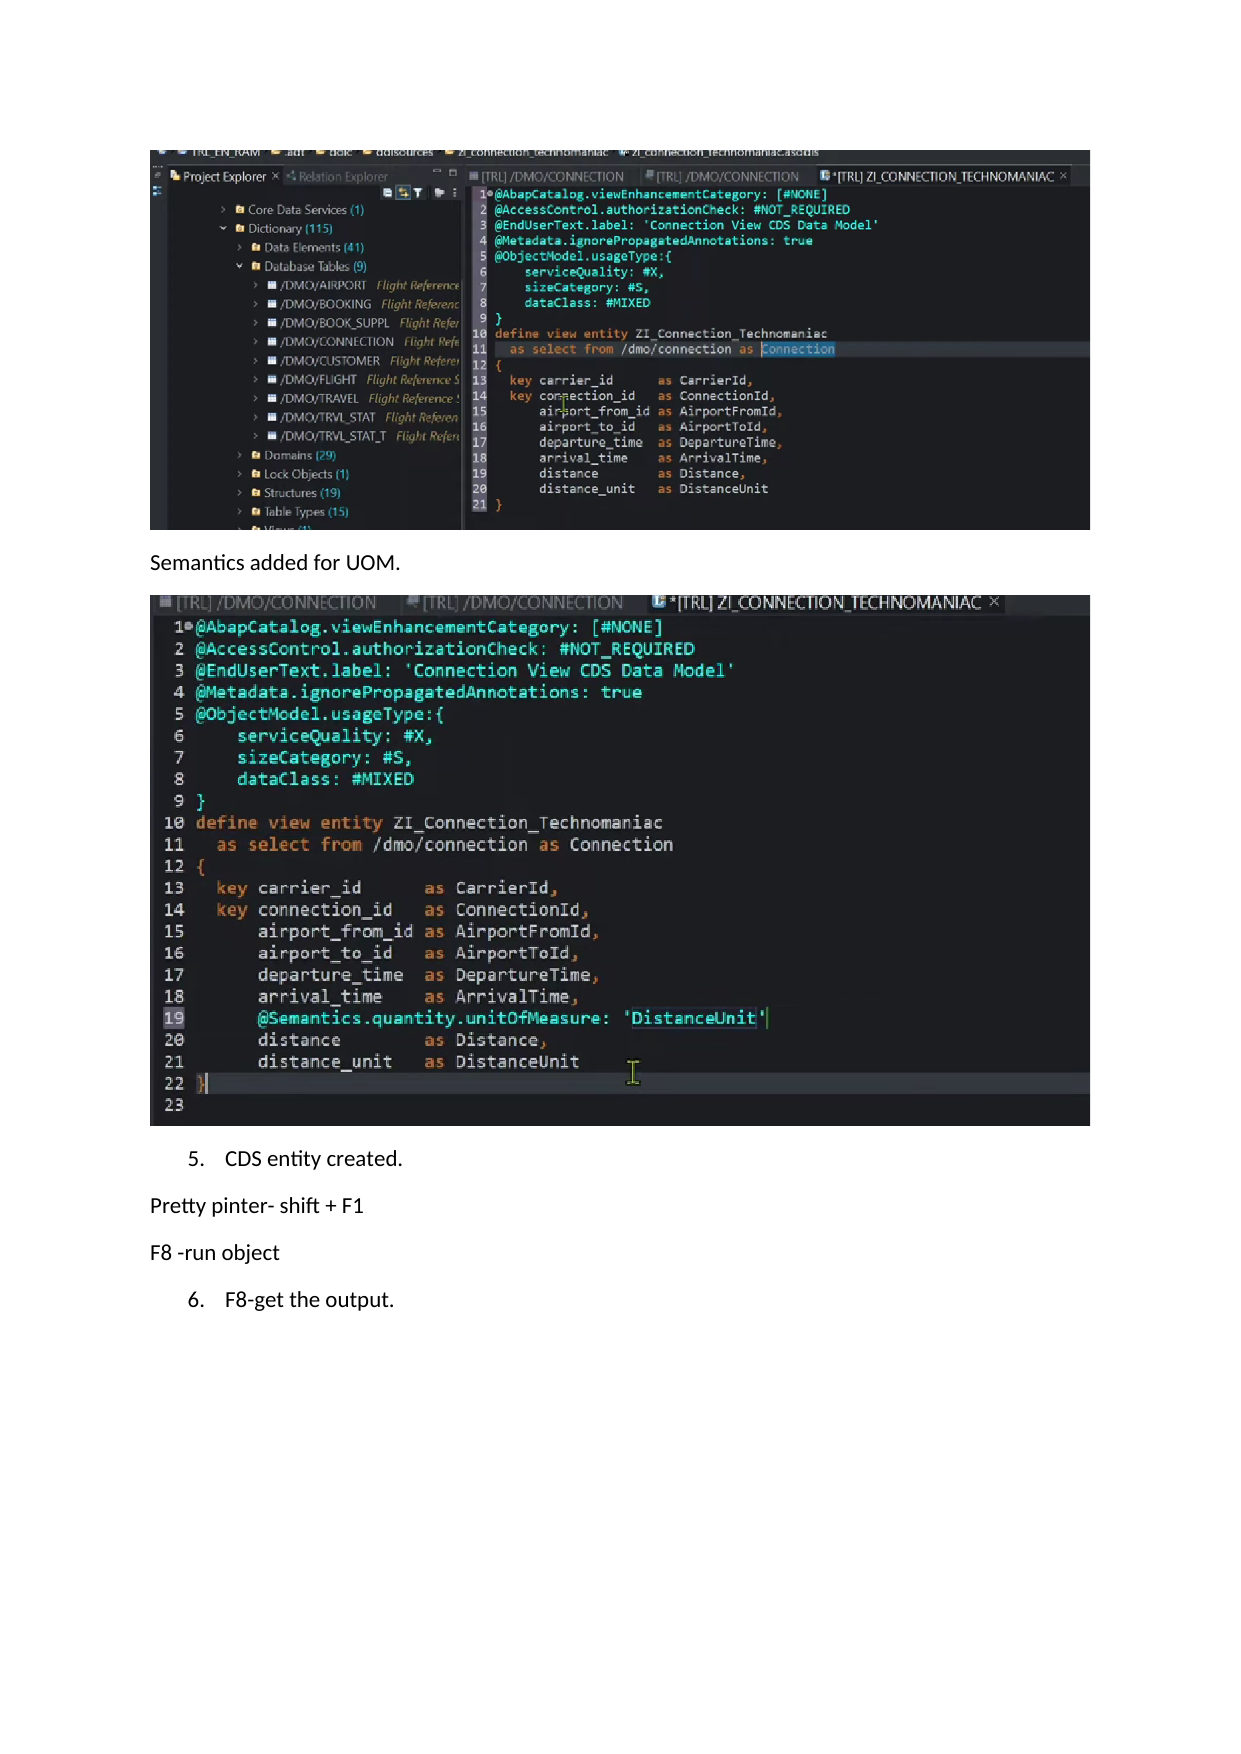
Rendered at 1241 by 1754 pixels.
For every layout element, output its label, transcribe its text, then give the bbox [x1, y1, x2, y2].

picture [150, 595, 1091, 1126]
list F8-get the output. [187, 1285, 1090, 1313]
picture [150, 150, 1091, 530]
text Pretty pinter- shift + F1 [150, 1191, 1090, 1219]
text Semantics added for UOM. [150, 548, 1090, 576]
text F8 -run object [150, 1238, 1090, 1266]
list CDS entity created. [187, 1144, 1090, 1173]
